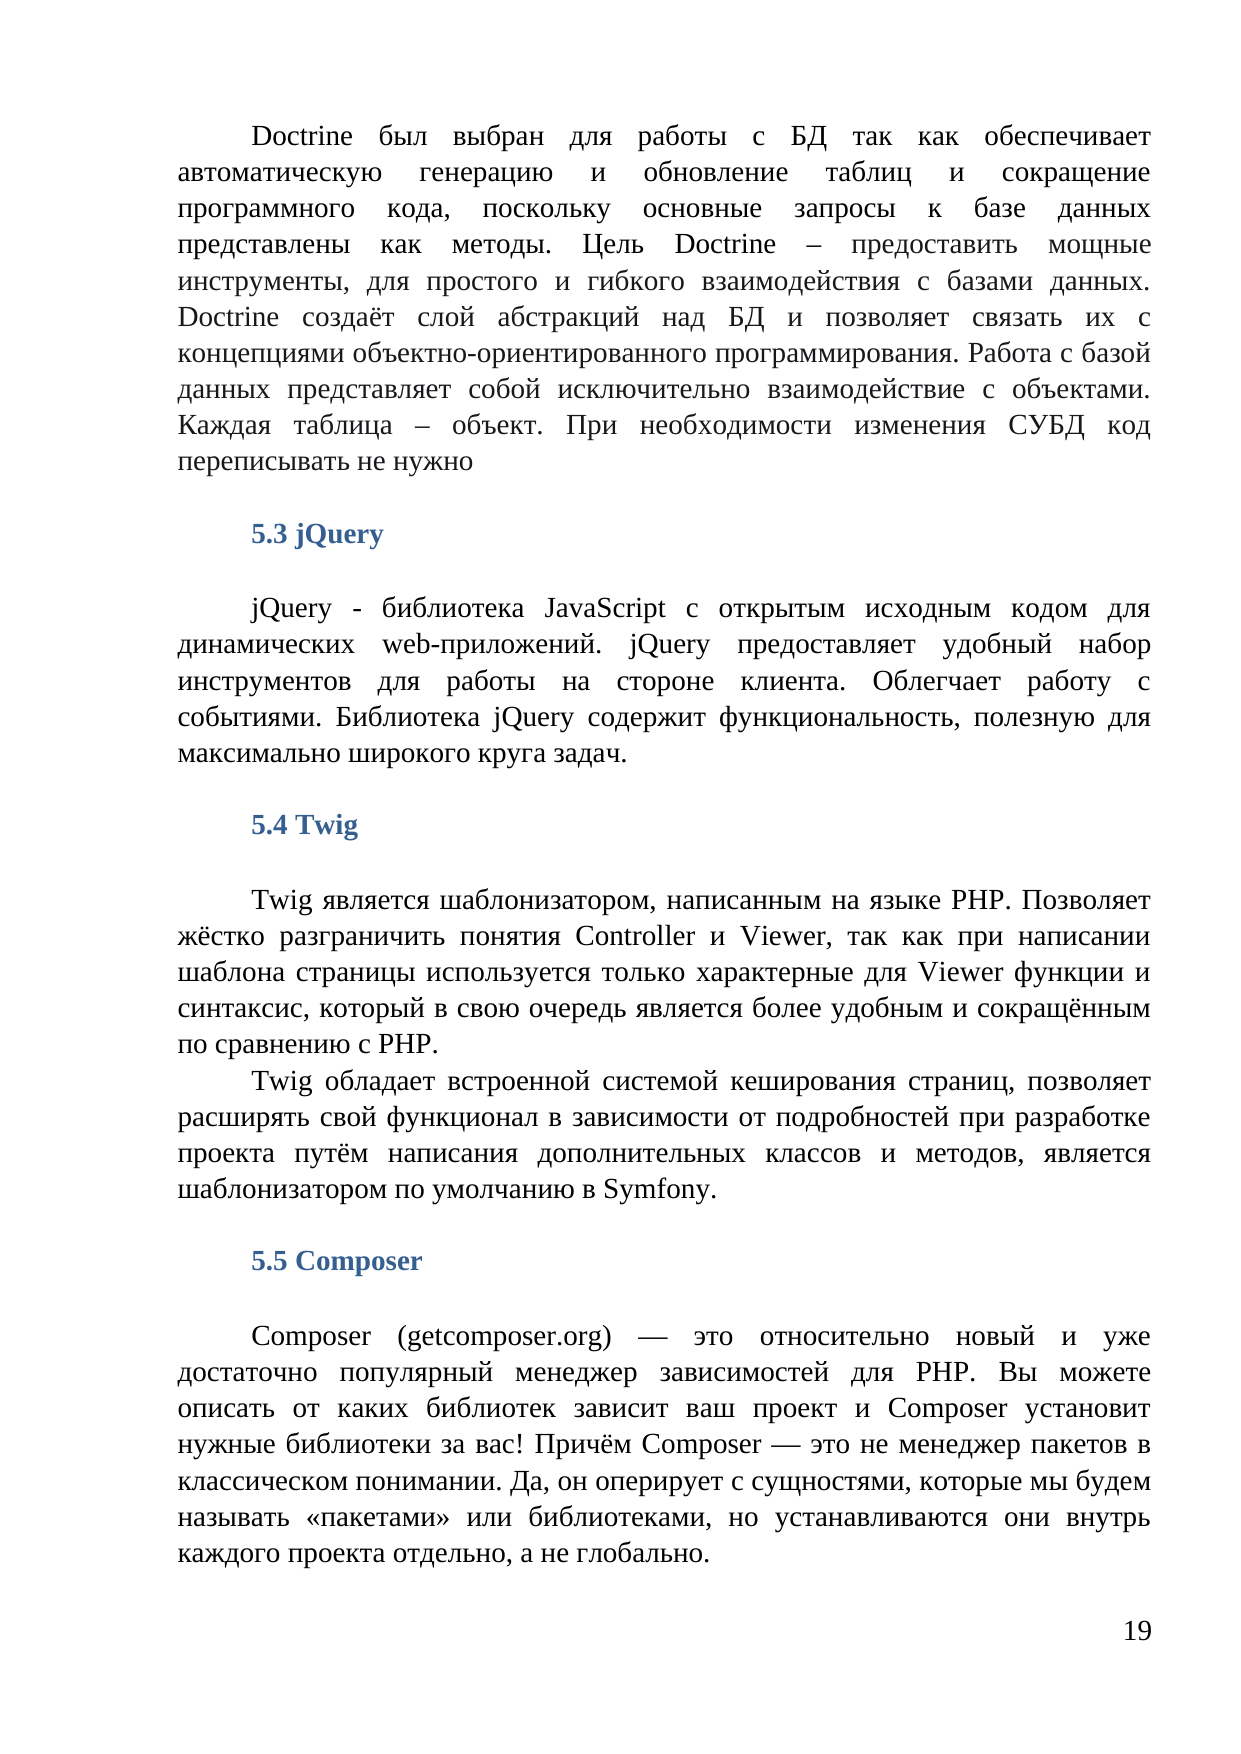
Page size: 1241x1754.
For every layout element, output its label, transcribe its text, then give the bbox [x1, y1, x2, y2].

text 5.4 Twig [177, 807, 1152, 841]
text 5.3 jQuery [177, 516, 1152, 549]
text jQuery - библиотека JavaScript с открытым исходным кодом для динамических web-приложений. jQuery предоставляет удобный набор инструментов для работы на стороне клиента. Облегчает работу с событиями. Библиотека jQuery содержит функциональность, полезную для максимально широкого круга задач. [177, 590, 1152, 768]
text Composer (getcomposer.org) — это относительно новый и уже достаточно популярный менеджер зависимостей для PHP. Вы можете описать от каких библиотек зависит ваш проект и Composer установит нужные библиотеки за вас! Причём Composer — это не менеджер пакетов в классическом понимании. Да, он оперирует с сущностями, которые мы будем называть «пакетами» или библиотеками, но устанавливаются они внутрь каждого проекта отдельно, а не глобально. [177, 1318, 1152, 1568]
text Twig обладает встроенной системой кеширования страниц, позволяет расширять свой функционал в зависимости от подробностей при разработке проекта путём написания дополнительных классов и методов, является шаблонизатором по умолчанию в Symfony. [177, 1063, 1152, 1205]
text Twig является шаблонизатором, написанным на языке PHP. Позволяет жёстко разграничить понятия Controller и Viewer, так как при написании шаблона страницы используется только характерные для Viewer функции и синтаксис, который в свою очередь является более удобным и сокращённым по сравнению с PHP. [177, 882, 1152, 1060]
text 5.5 Composer [177, 1243, 1152, 1277]
text Doctrine был выбран для работы с БД так как обеспечивает автоматическую генерацию и обновление таблиц и сокращение программного кода, поскольку основные запросы к базе данных представлены как методы. Цель Doctrine – предоставить мощные инструменты, для простого и гибкого взаимодействия с базами данных. Doctrine создаёт слой абстракций над БД и позволяет связать их с концепциями объектно-ориентированного программирования. Работа с базой данных представляет собой исключительно взаимодействие с объектами. Каждая таблица – объект. При необходимости изменения СУБД код переписывать не нужно [177, 118, 1152, 477]
